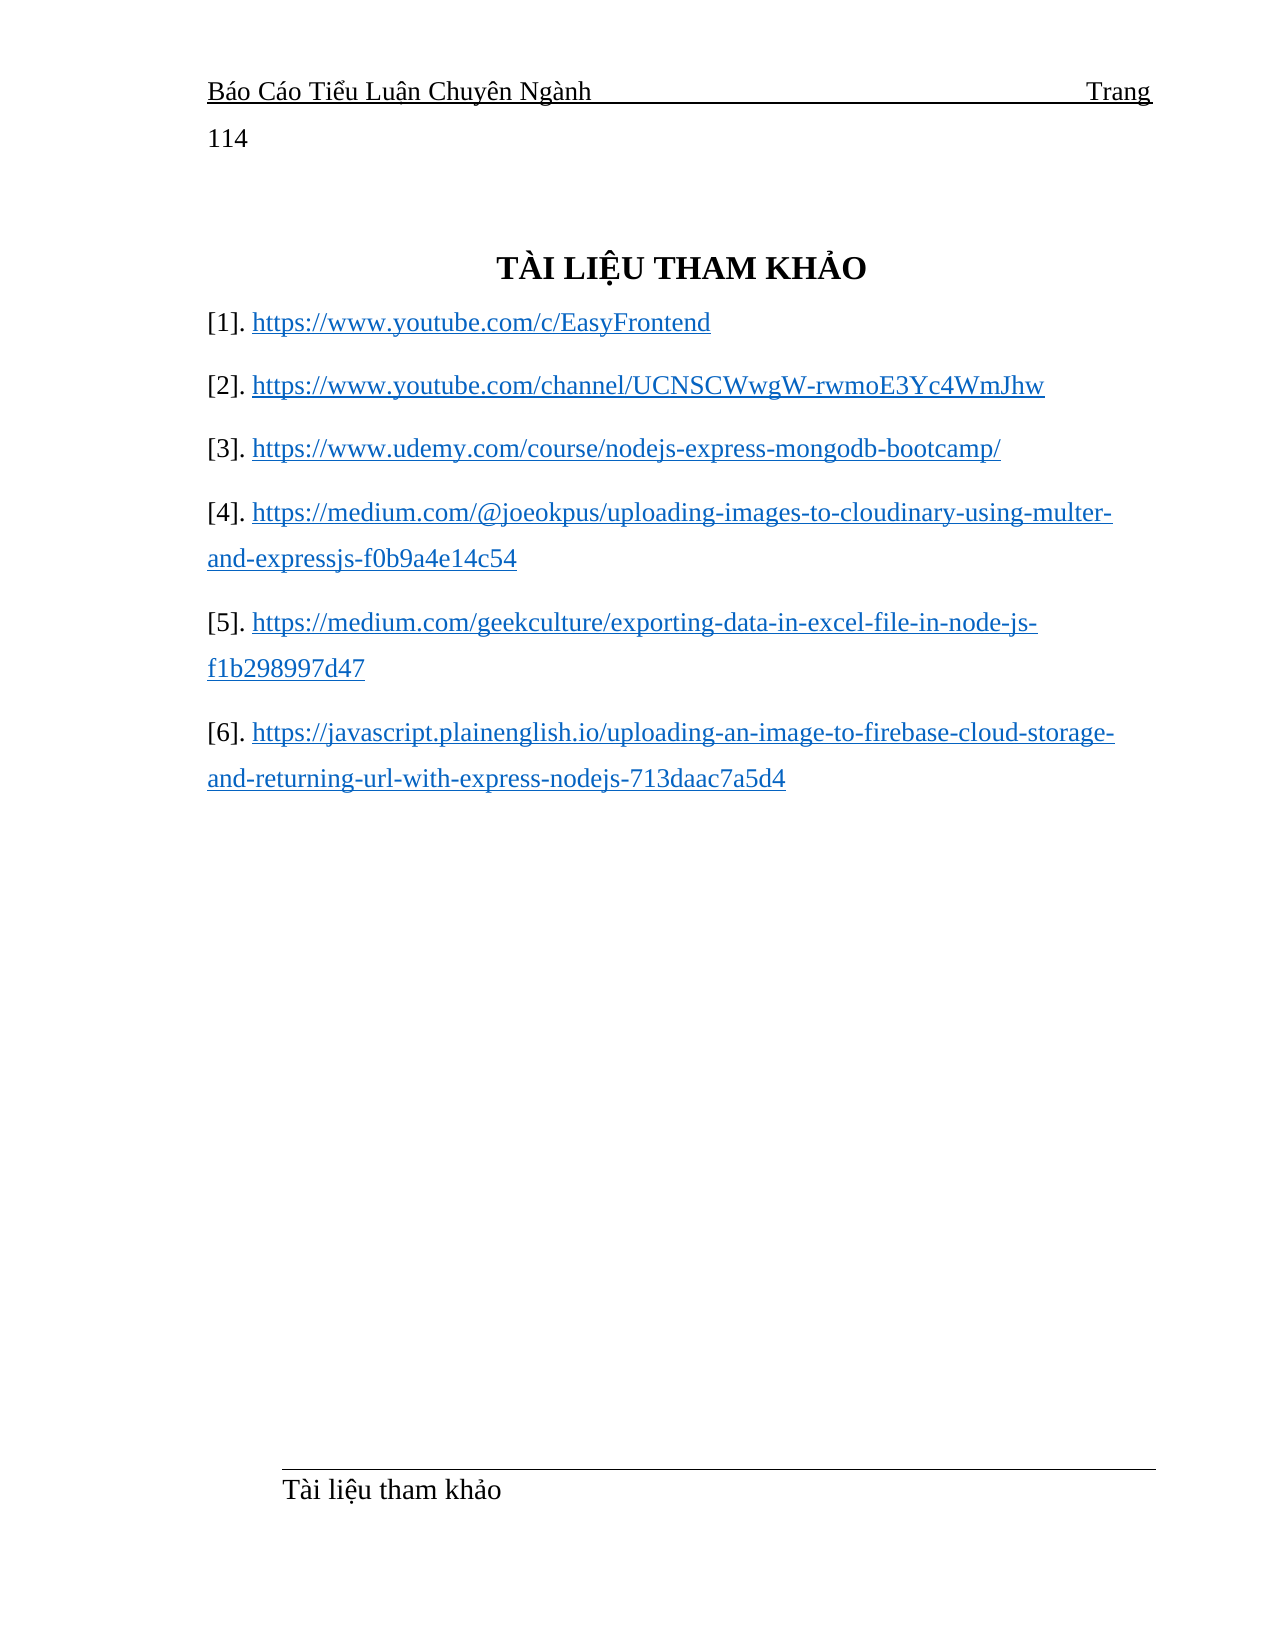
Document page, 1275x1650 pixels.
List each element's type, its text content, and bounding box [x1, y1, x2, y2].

text [2]. https://www.youtube.com/channel/UCNSCWwgW-rwmoE3Yc4WmJhw [207, 369, 1156, 400]
subtitle TÀI LIỆU THAM KHẢO [207, 248, 1156, 287]
text [3]. https://www.udemy.com/course/nodejs-express-mongodb-bootcamp/ [207, 432, 1156, 464]
text [1]. https://www.youtube.com/c/EasyFrontend [207, 306, 1156, 337]
text [5]. https://medium.com/geekculture/exporting-data-in-excel-file-in-node-js-f1b298997d47 [207, 606, 1156, 684]
text [6]. https://javascript.plainenglish.io/uploading-an-image-to-firebase-cloud-storage-and-returning-url-with-express-nodejs-713daac7a5d4 [207, 716, 1156, 794]
text [4]. https://medium.com/@joeokpus/uploading-images-to-cloudinary-using-multer-and-expressjs-f0b9a4e14c54 [207, 496, 1156, 574]
